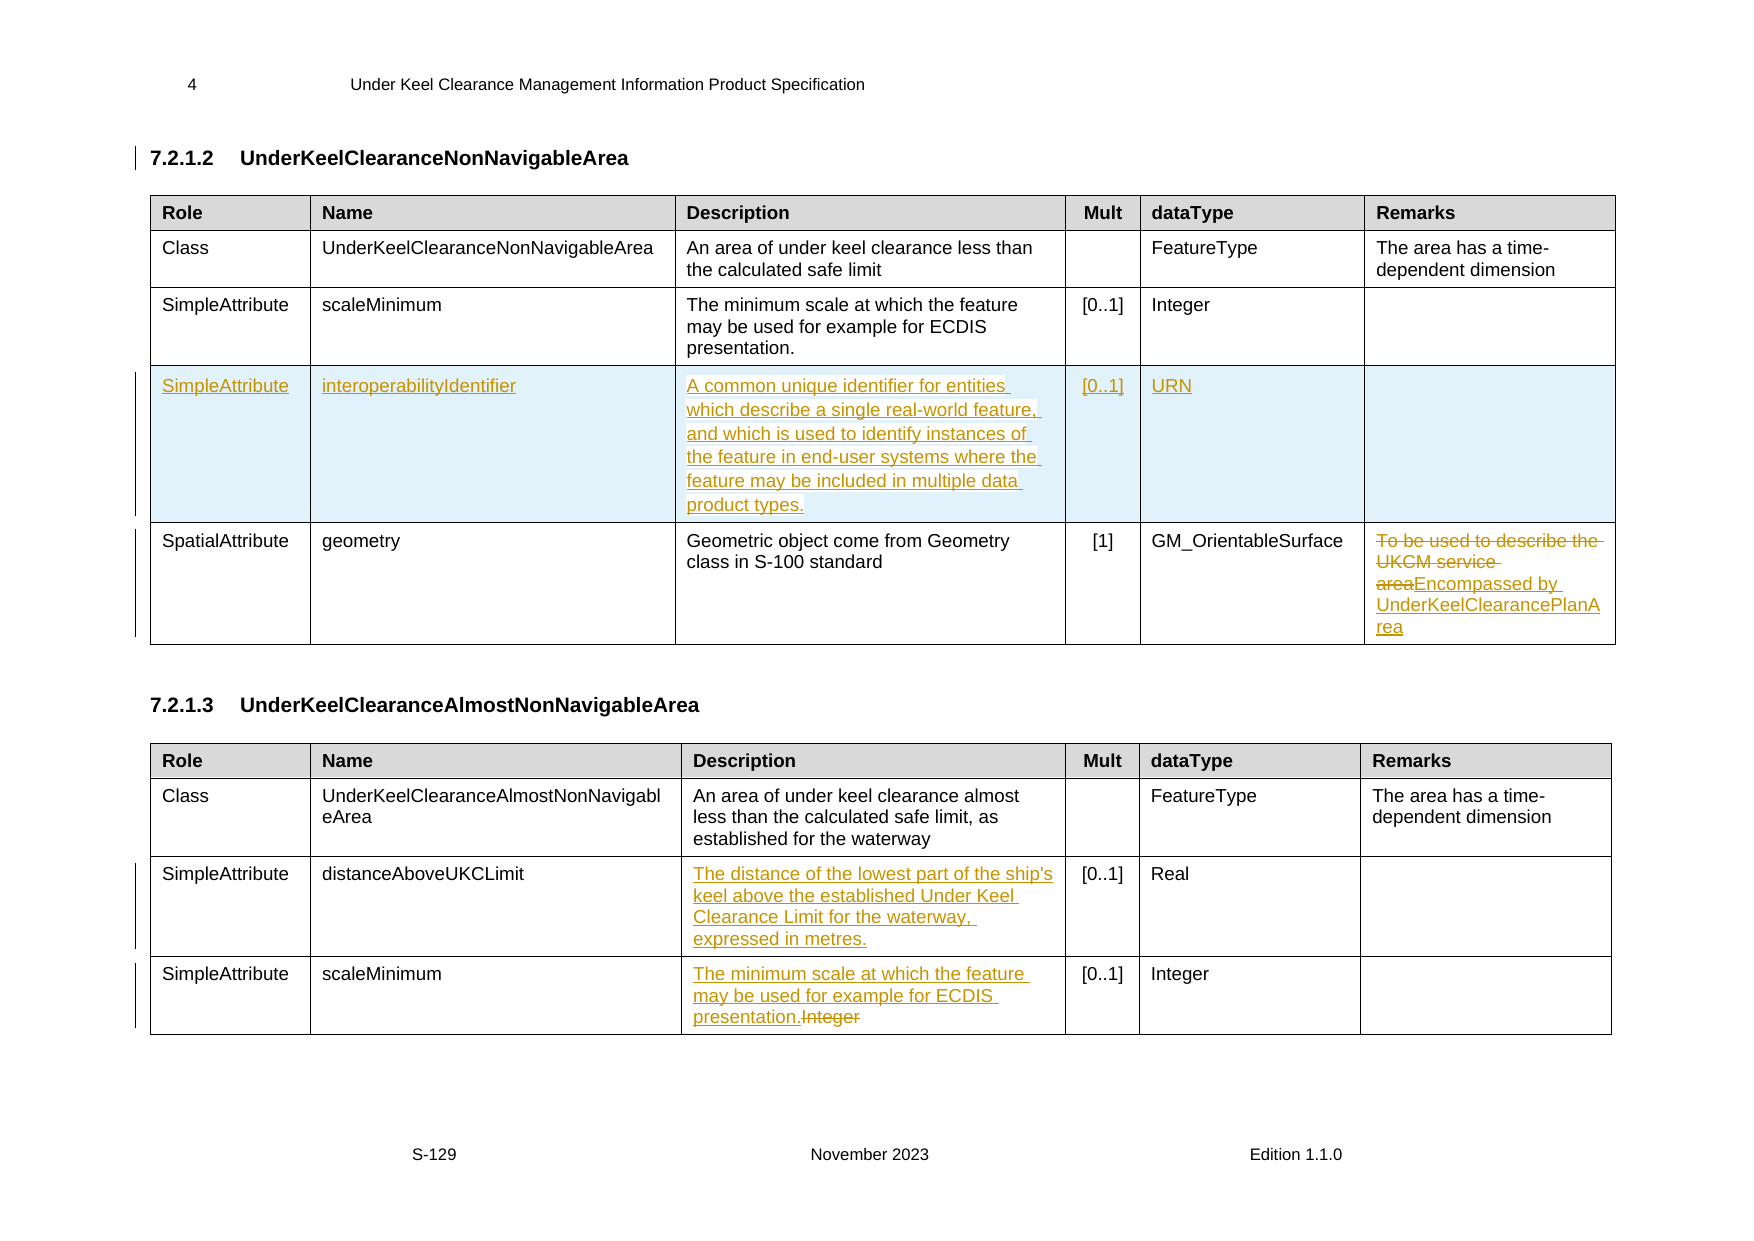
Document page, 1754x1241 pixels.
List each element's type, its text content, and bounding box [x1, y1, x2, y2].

table_header Name [311, 744, 681, 777]
table_cell [1365, 523, 1615, 643]
subtitle UnderKeelClearanceAlmostNonNavigableArea [150, 693, 1604, 717]
table_header Description [676, 196, 1065, 230]
table_cell geometry [311, 523, 675, 643]
table_cell [682, 957, 1065, 1034]
table_cell Integer [1141, 288, 1364, 365]
table_cell The area has a time-dependent dimension [1361, 779, 1611, 856]
table_header Name [311, 196, 675, 230]
table_cell [1365, 288, 1615, 365]
table_cell [1066, 779, 1139, 856]
table_cell Class [151, 779, 310, 856]
table_cell scaleMinimum [311, 288, 675, 365]
table_cell The area has a time-dependent dimension [1365, 231, 1615, 287]
subtitle UnderKeelClearanceNonNavigableArea [150, 146, 1604, 170]
table_cell An area of under keel clearance less than the calculated safe limit [676, 231, 1065, 287]
table_cell Class [151, 231, 310, 287]
table_header Description [682, 744, 1065, 777]
table_cell [0..1] [1066, 857, 1139, 956]
table_cell The minimum scale at which the feature may be used for example for ECDIS presentation. [676, 288, 1065, 365]
table_header Mult [1066, 196, 1140, 230]
table_cell UnderKeelClearanceAlmostNonNavigableArea [311, 779, 681, 856]
table_cell [0..1] [1066, 288, 1140, 365]
table_cell [1361, 857, 1611, 956]
table_cell [1066, 231, 1140, 287]
table_cell distanceAboveUKCLimit [311, 857, 681, 956]
table_header Role [151, 196, 310, 230]
table_header Remarks [1361, 744, 1611, 777]
table_cell [1] [1066, 523, 1140, 643]
table_cell Integer [1140, 957, 1360, 1034]
table_cell scaleMinimum [311, 957, 681, 1034]
table_header dataType [1141, 196, 1364, 230]
table_header Mult [1066, 744, 1139, 777]
table_cell [1361, 957, 1611, 1034]
table_cell [0..1] [1066, 957, 1139, 1034]
table_cell UnderKeelClearanceNonNavigableArea [311, 231, 675, 287]
table_header dataType [1140, 744, 1360, 777]
table_cell SpatialAttribute [151, 523, 310, 643]
table_cell FeatureType [1140, 779, 1360, 856]
table_cell SimpleAttribute [151, 957, 310, 1034]
table_cell Real [1140, 857, 1360, 956]
table_cell SimpleAttribute [151, 857, 310, 956]
table_header Remarks [1365, 196, 1615, 230]
table_cell An area of under keel clearance almost less than the calculated safe limit, as established for the waterway [682, 779, 1065, 856]
table_cell Geometric object come from Geometry class in S-100 standard [676, 523, 1065, 643]
table_cell FeatureType [1141, 231, 1364, 287]
table_cell GM_OrientableSurface [1141, 523, 1364, 643]
table_cell SimpleAttribute [151, 288, 310, 365]
table_cell [682, 857, 1065, 956]
table_header Role [151, 744, 310, 777]
